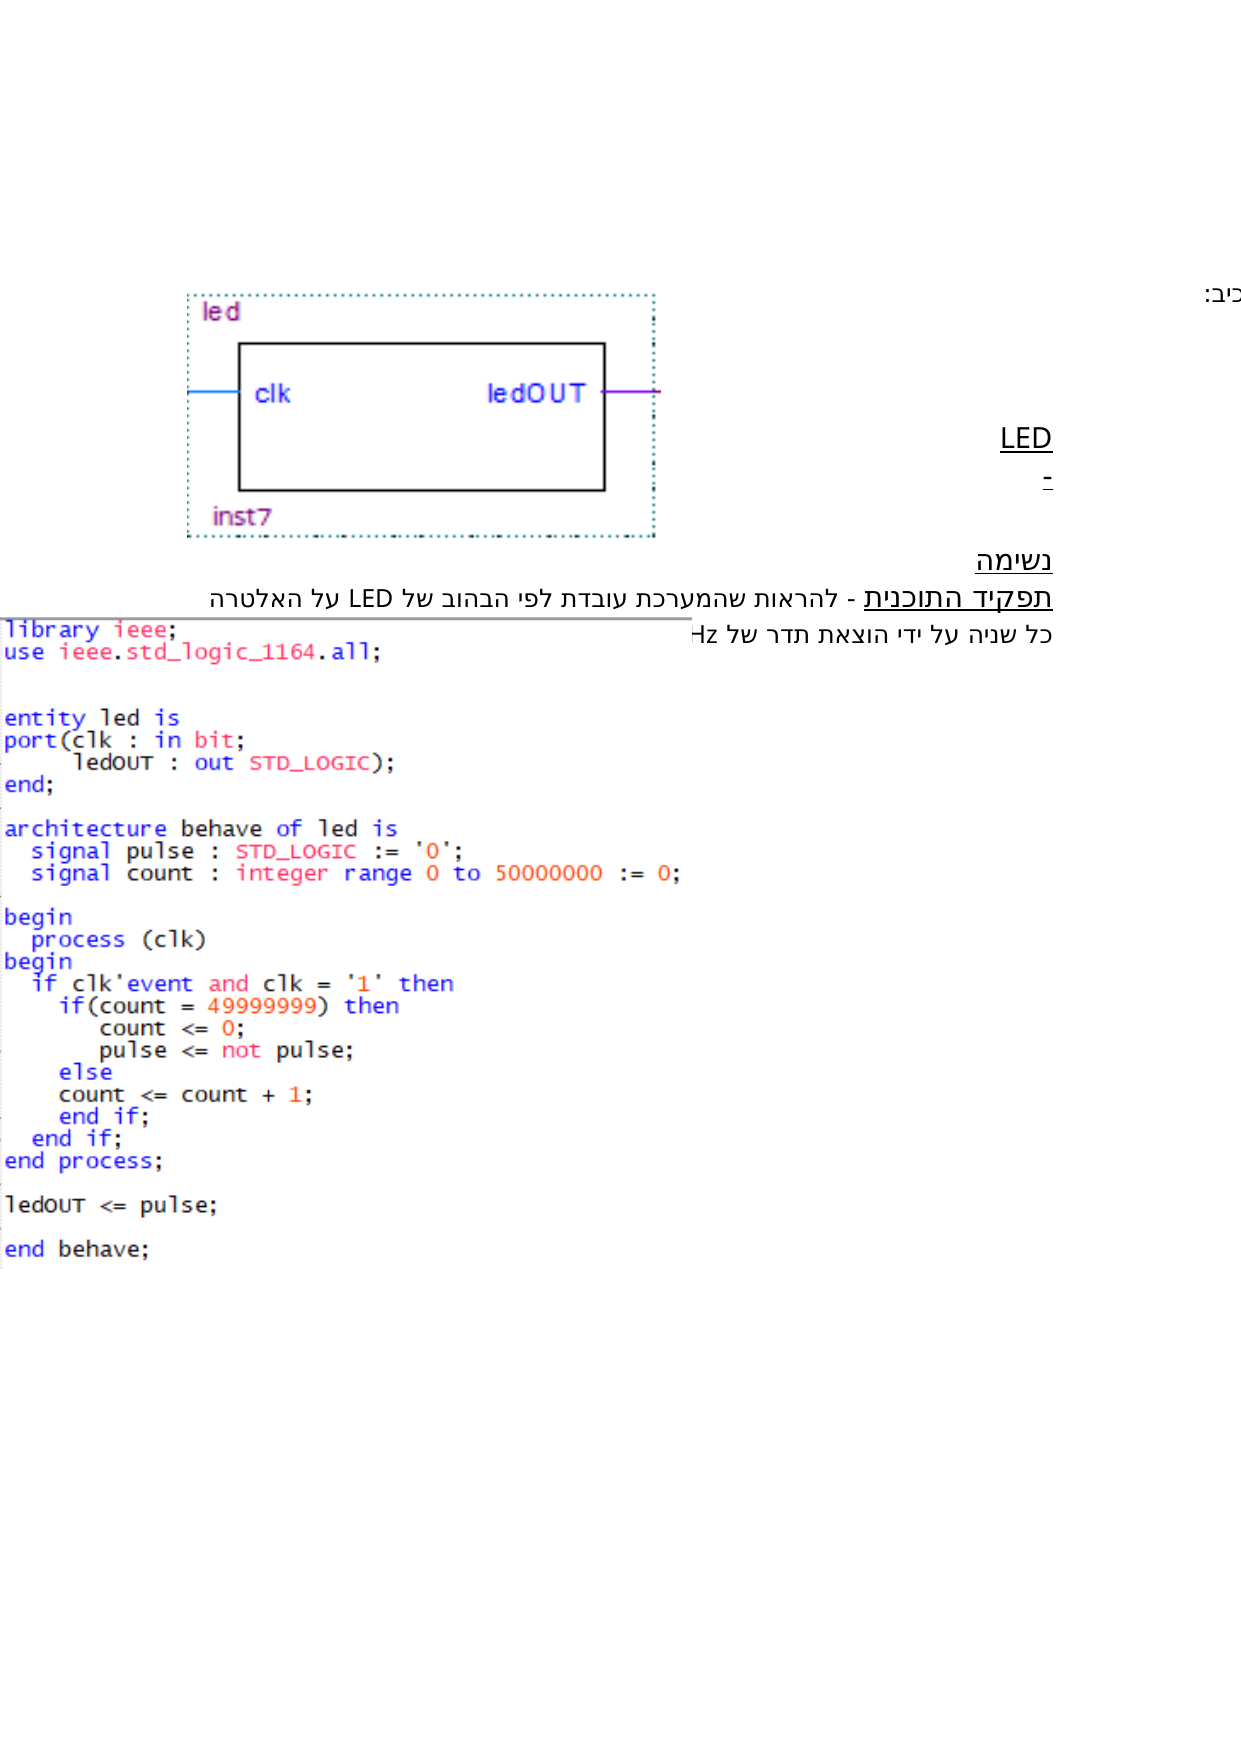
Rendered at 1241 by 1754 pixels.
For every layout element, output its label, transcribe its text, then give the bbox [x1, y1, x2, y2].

text תפקיד התוכנית - להראות שהמערכת עובדת לפי הבהוב של LED על האלטרה כל שניה על ידי הוצאת תדר של 1Hz. מקבל שעון של 50MHz. [187, 580, 1053, 651]
picture [187, 290, 661, 543]
picture [0, 617, 692, 1269]
subtitle LED - נשימה [187, 417, 1053, 577]
